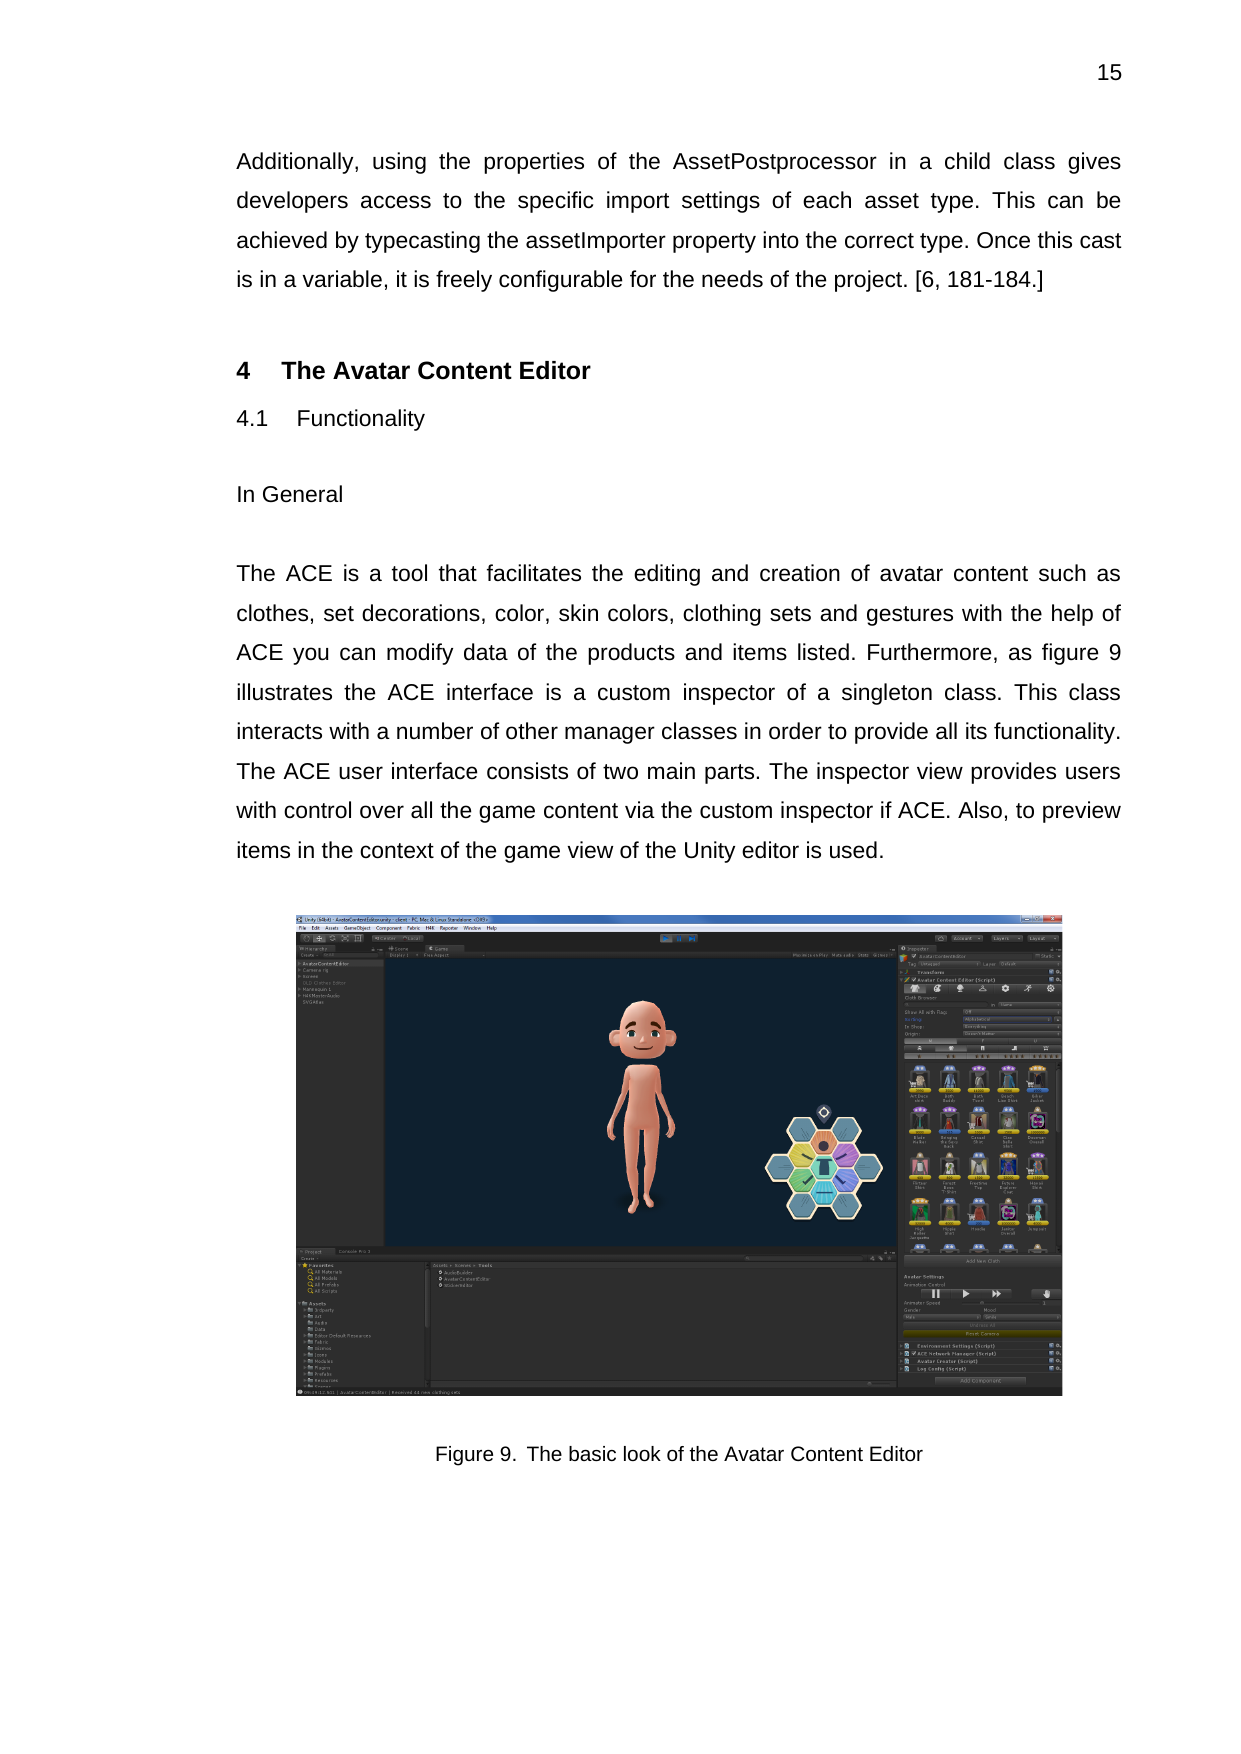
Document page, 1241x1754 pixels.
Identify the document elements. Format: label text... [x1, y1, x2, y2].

picture [296, 915, 1063, 1396]
text The basic look of the Avatar Content Editor [236, 1442, 1122, 1466]
subtitle Functionality [236, 405, 1122, 432]
text The ACE is a tool that facilitates the editing and creation of avatar content such as clothes, set decorations, color, skin colors, clothing sets and gestures with the help of ACE you can modify data of the products and items listed. Furthermore, as figure 9 illustrates the ACE interface is a custom inspector of a singleton class. This class interacts with a number of other manager classes in order to provide all its functionality. The ACE user interface consists of two main parts. The inspector view provides users with control over all the game content via the custom inspector if ACE. Also, to preview items in the context of the game view of the Unity editor is used. [236, 560, 1122, 863]
text Additionally, using the properties of the AssetPostprocessor in a child class gives developers access to the specific import settings of each asset type. This can be achieved by typecasting the assetImporter property into the correct type. Once this cast is in a variable, it is freely configurable for the needs of the project. [6, 181-184.] [236, 148, 1122, 292]
subtitle The Avatar Content Editor [236, 356, 1122, 384]
text In General [236, 481, 1122, 508]
